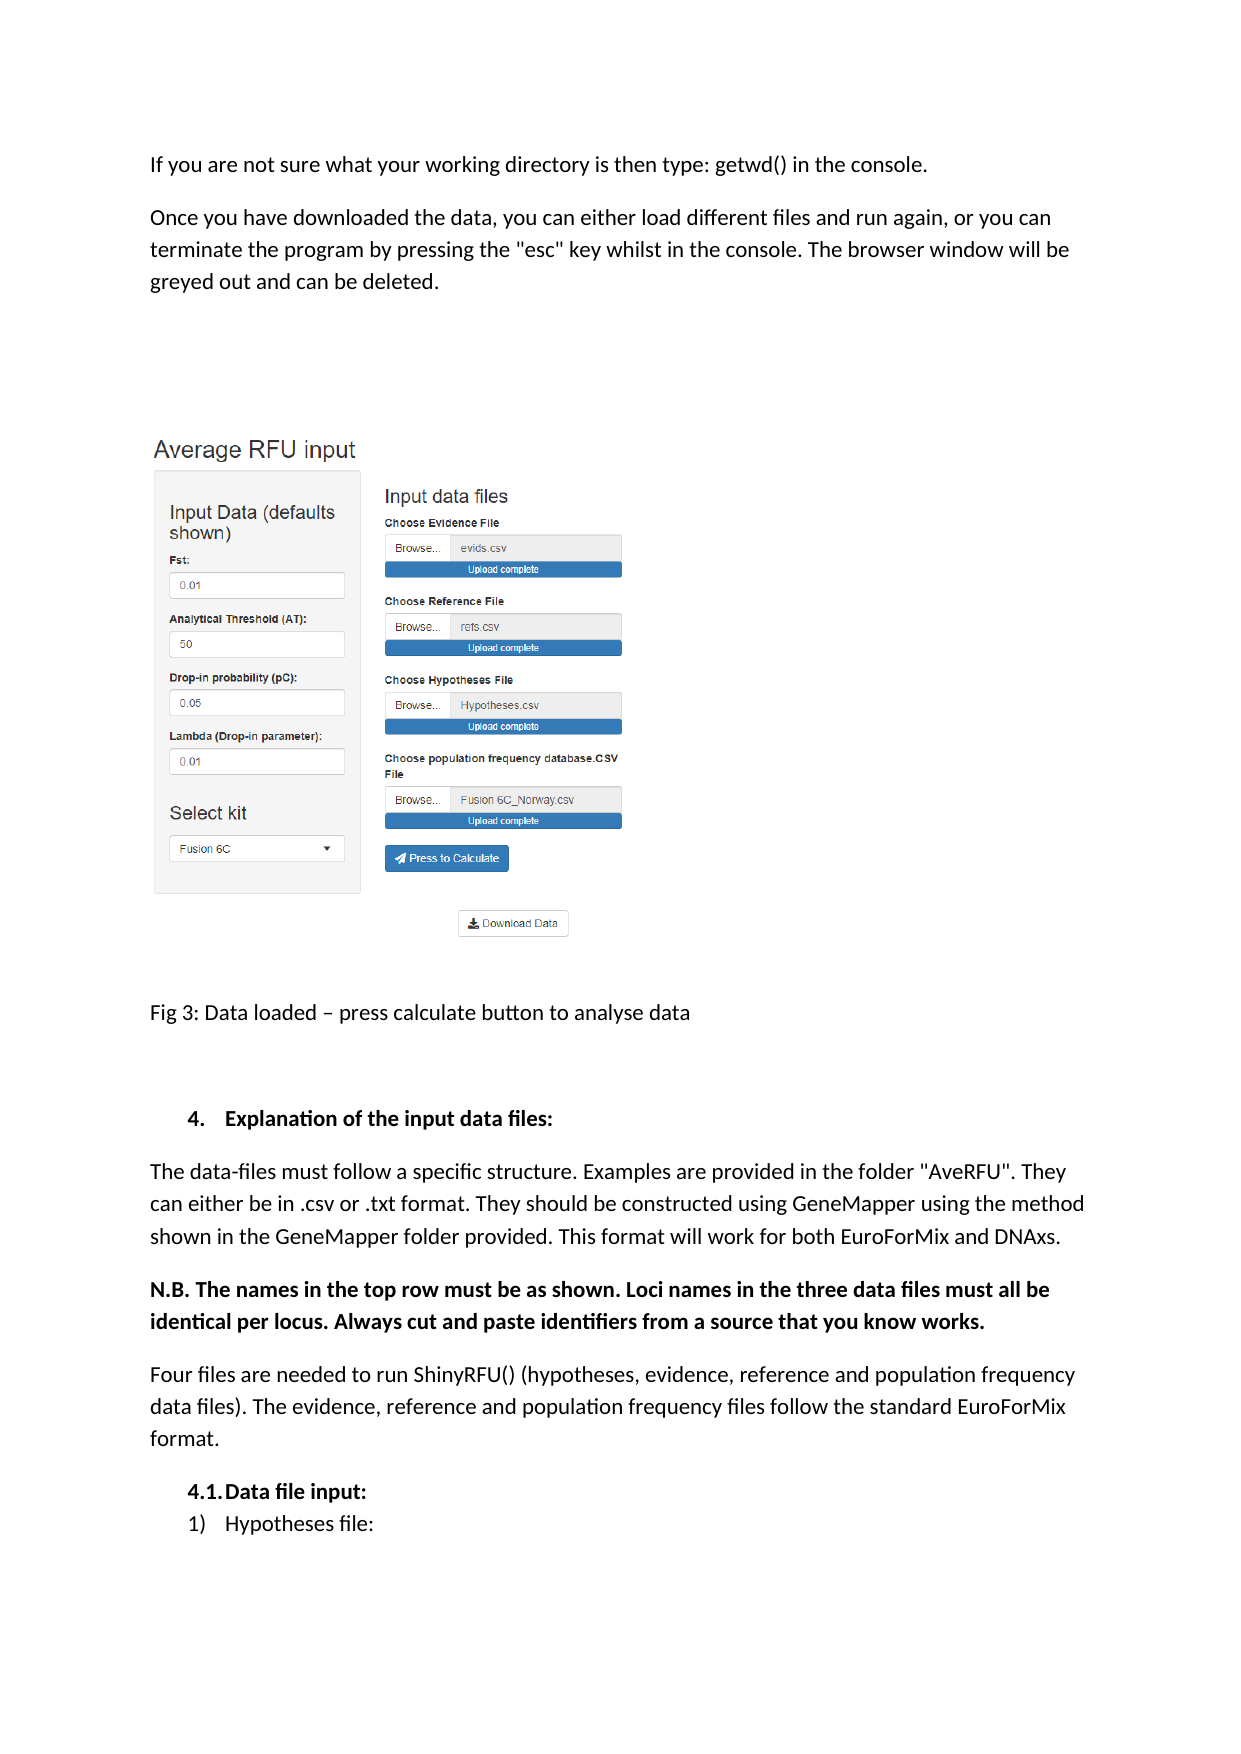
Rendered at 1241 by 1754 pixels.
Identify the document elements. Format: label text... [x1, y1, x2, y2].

list Data file input: [187, 1477, 1090, 1505]
text The data-files must follow a specific structure. Examples are provided in the folder "AveRFU". They can either be in .csv or .txt format. They should be constructed using GeneMapper using the method shown in the GeneMapper folder provided. This format will work for both EuroForMix and DNAxs. [150, 1157, 1090, 1250]
list Explanation of the input data files: [187, 1104, 1090, 1132]
text Once you have downloaded the data, you can either load different files and run again, or you can terminate the program by pressing the "esc" key whilst in the console. The browser window will be greyed out and can be deleted. [150, 203, 1090, 295]
text Four files are needed to run ShinyRFU() (hypotheses, evidence, reference and population frequency data files). The evidence, reference and population frequency files follow the standard EuroForMix format. [150, 1360, 1090, 1452]
text If you are not sure what your working directory is then type: getwd() in the console. [150, 150, 1090, 178]
text N.B. The names in the top row must be as shown. Loci names in the three data files must all be identical per locus. Always cut and paste identifiers from a source that you know works. [150, 1275, 1090, 1335]
list Hypotheses file: [187, 1509, 1090, 1538]
picture [150, 426, 719, 974]
text Fig 3: Data loaded – press calculate button to analyse data [150, 998, 1090, 1026]
